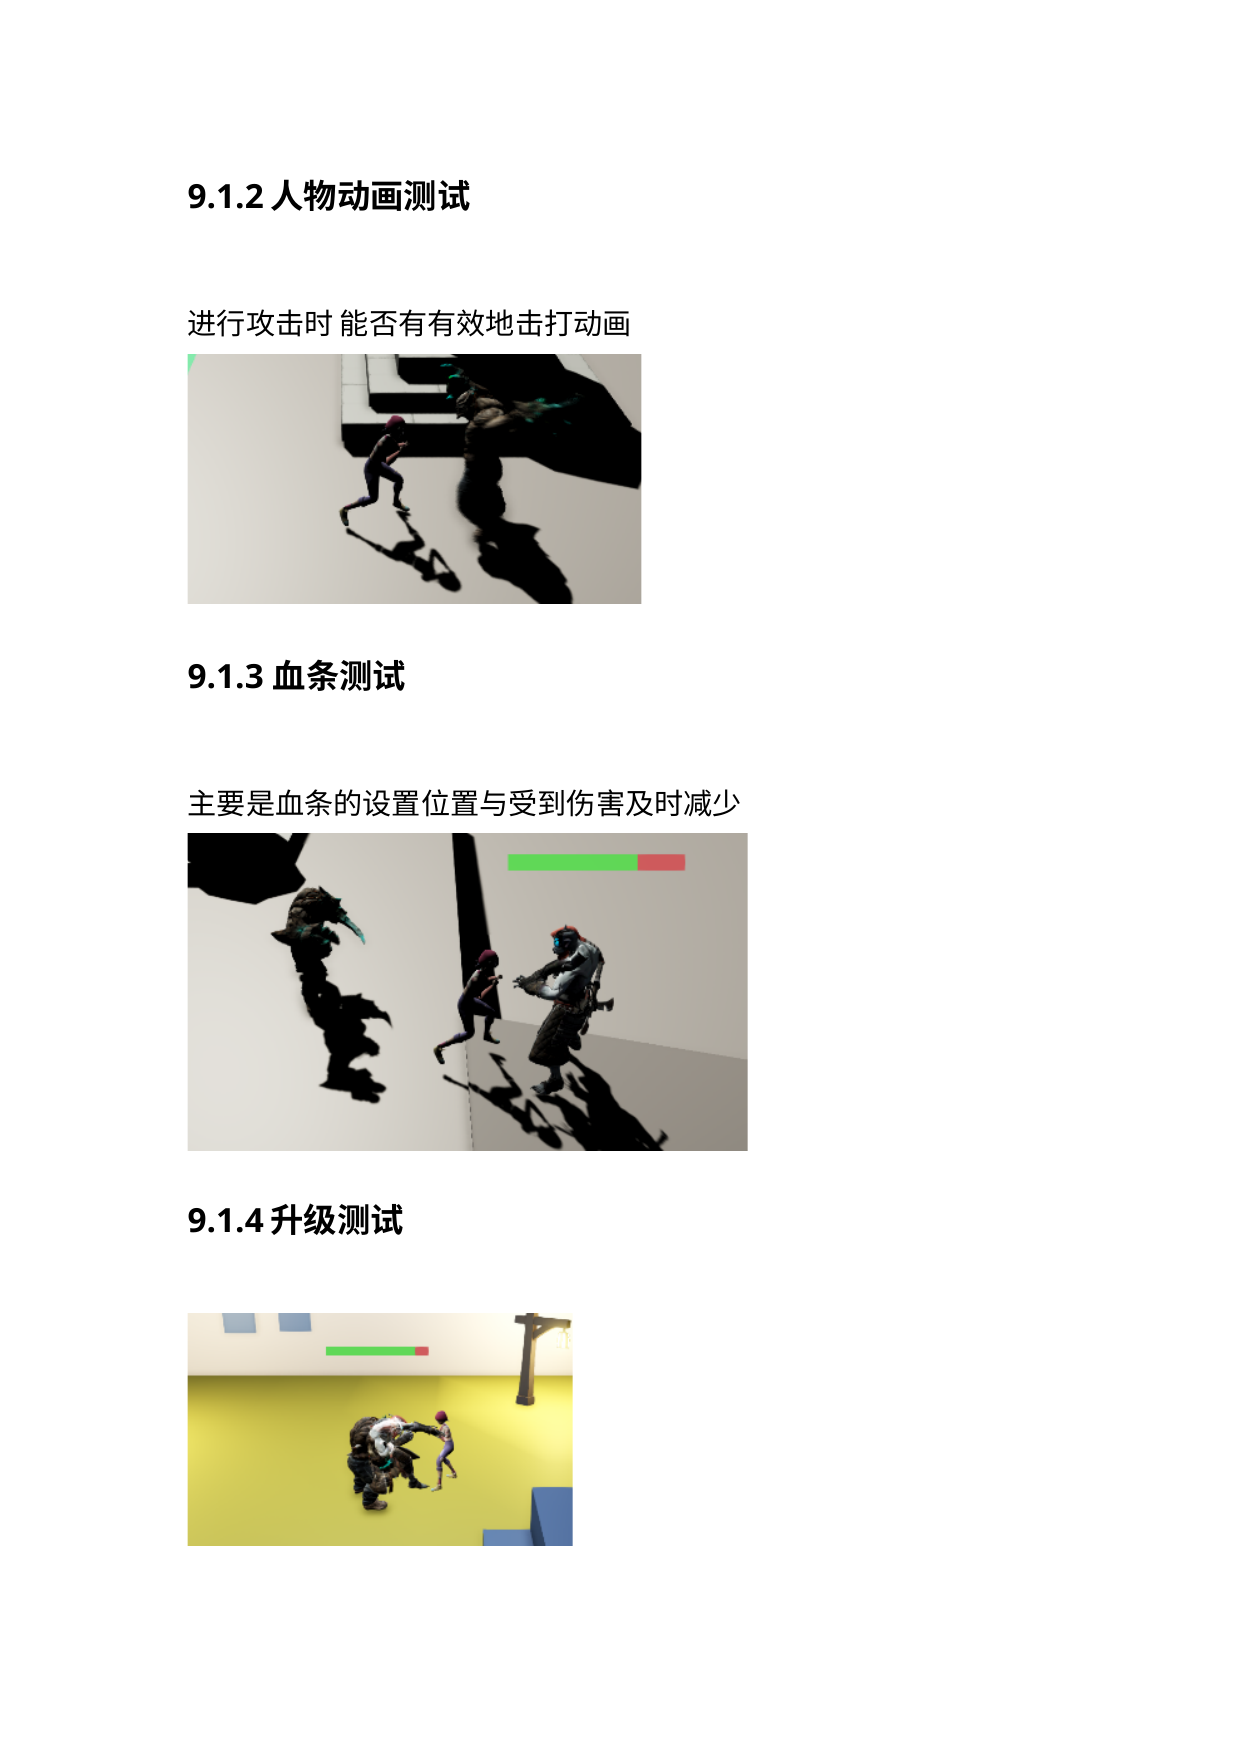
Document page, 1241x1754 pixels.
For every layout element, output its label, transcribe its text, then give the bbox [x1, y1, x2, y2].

text 进行攻击时 能否有有效地击打动画 [187, 289, 1053, 354]
subtitle 9.1.4升级测试 [187, 1186, 1053, 1251]
subtitle 9.1.2人物动画测试 [187, 162, 1053, 227]
picture [187, 833, 748, 1151]
text 主要是血条的设置位置与受到伤害及时减少 [187, 769, 1053, 834]
picture [187, 1313, 573, 1546]
subtitle 9.1.3 血条测试 [187, 641, 1053, 706]
picture [187, 354, 642, 604]
